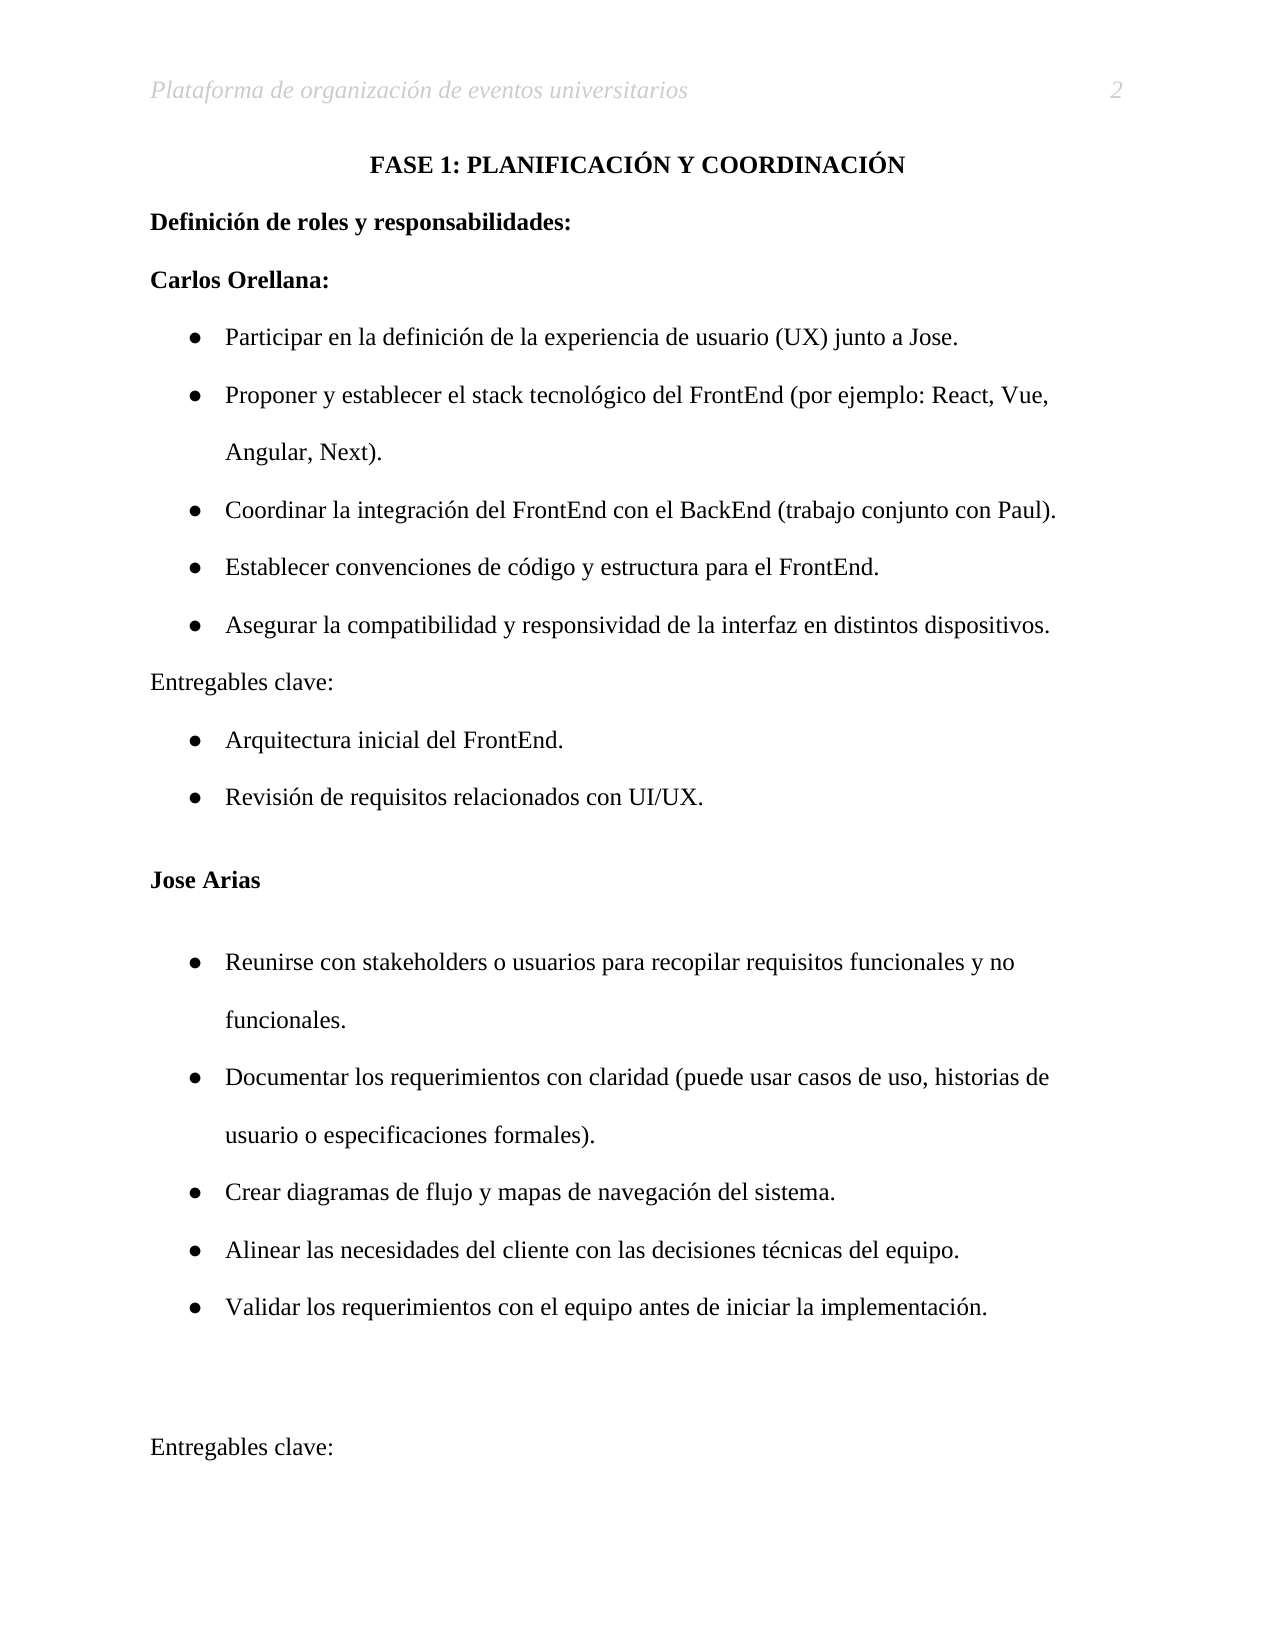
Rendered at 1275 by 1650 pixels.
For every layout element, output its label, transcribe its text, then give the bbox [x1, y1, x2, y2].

text Entregables clave: [150, 667, 1125, 696]
list Validar los requerimientos con el equipo antes de iniciar la implementación. [187, 1292, 1125, 1379]
list Asegurar la compatibilidad y responsividad de la interfaz en distintos dispositivos. [187, 610, 1125, 639]
list Revisión de requisitos relacionados con UI/UX. [187, 782, 1125, 811]
text Carlos Orellana: [150, 265, 1125, 294]
text Definición de roles y responsabilidades: [150, 207, 1125, 236]
list Crear diagramas de flujo y mapas de navegación del sistema. [187, 1177, 1125, 1206]
list Participar en la definición de la experiencia de usuario (UX) junto a Jose. [187, 322, 1125, 351]
list Proponer y establecer el stack tecnológico del FrontEnd (por ejemplo: React, Vue, Angular, Next). [187, 380, 1125, 466]
list Coordinar la integración del FrontEnd con el BackEnd (trabajo conjunto con Paul). [187, 495, 1125, 524]
list Reunirse con stakeholders o usuarios para recopilar requisitos funcionales y no funcionales. [187, 947, 1125, 1034]
subtitle FASE 1: PLANIFICACIÓN Y COORDINACIÓN [150, 150, 1125, 179]
text Jose Arias [150, 865, 1125, 894]
list Establecer convenciones de código y estructura para el FrontEnd. [187, 552, 1125, 581]
list Arquitectura inicial del FrontEnd. [187, 725, 1125, 754]
text Entregables clave: [150, 1432, 1125, 1461]
list Documentar los requerimientos con claridad (puede usar casos de uso, historias de usuario o especificaciones formales). [187, 1062, 1125, 1149]
list Alinear las necesidades del cliente con las decisiones técnicas del equipo. [187, 1235, 1125, 1264]
